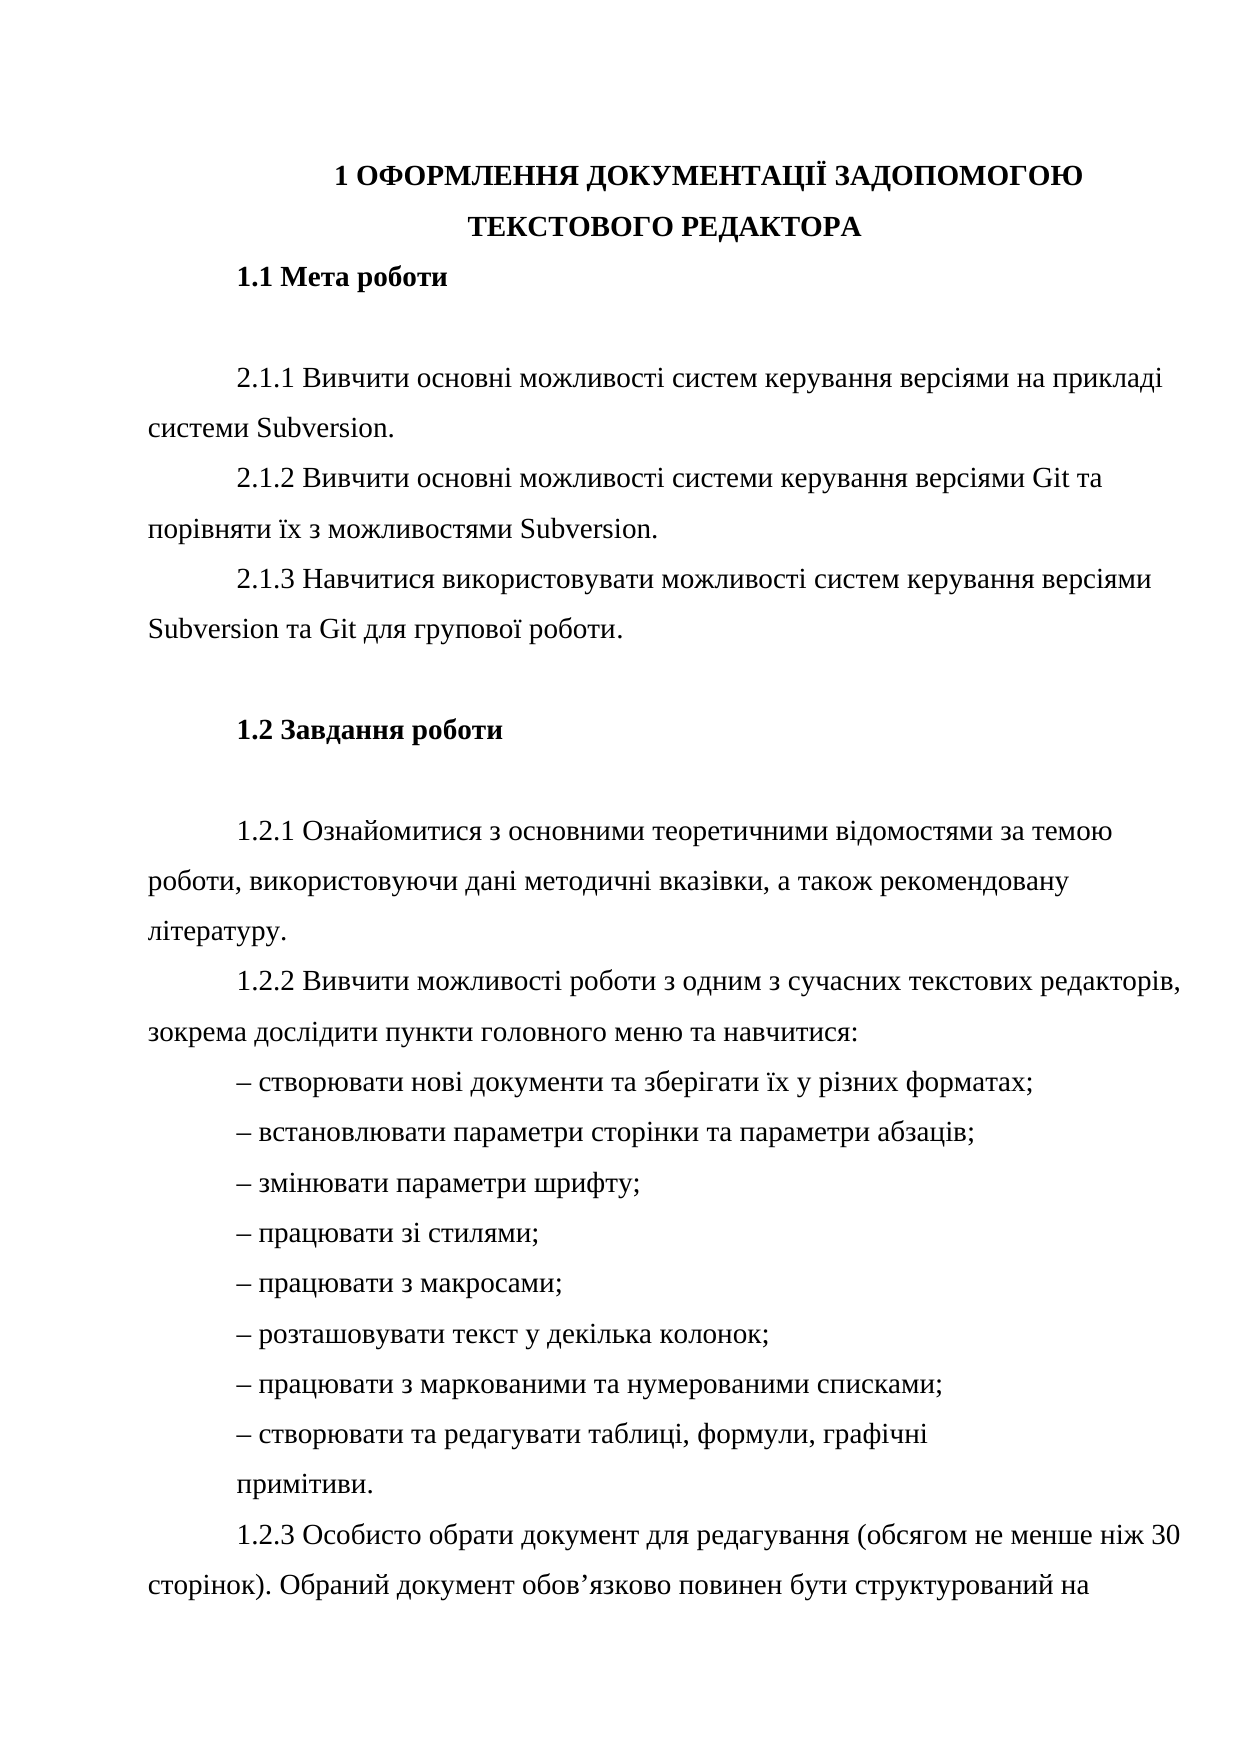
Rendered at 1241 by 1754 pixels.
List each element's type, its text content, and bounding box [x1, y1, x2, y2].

text 2.1.3 Навчитися використовувати можливості систем керування версіями Subversion та Git для групової роботи. [148, 561, 1181, 645]
text – працювати зі стилями; [148, 1215, 1181, 1249]
text – створювати та редагувати таблиці, формули, графічні [148, 1416, 1181, 1450]
text 1.2.1 Ознайомитися з основними теоретичними відомостями за темою роботи, використовуючи дані методичні вказівки, а також рекомендовану літературу. [148, 813, 1181, 947]
text 2.1.2 Вивчити основні можливості системи керування версіями Git та порівняти їх з можливостями Subversion. [148, 460, 1181, 544]
text примітиви. [148, 1467, 1181, 1500]
text – працювати з маркованими та нумерованими списками; [148, 1366, 1181, 1399]
text 1.2 Завдання роботи [148, 712, 1181, 746]
text – створювати нові документи та зберігати їх у різних форматах; [148, 1064, 1181, 1098]
text 1 ОФОРМЛЕННЯ ДОКУМЕНТАЦІЇ ЗАДОПОМОГОЮ ТЕКСТОВОГО РЕДАКТОРА [148, 158, 1181, 242]
text – змінювати параметри шрифту; [148, 1165, 1181, 1198]
text – працювати з макросами; [148, 1265, 1181, 1299]
text 2.1.1 Вивчити основні можливості систем керування версіями на прикладі системи Subversion. [148, 360, 1181, 444]
text – встановлювати параметри сторінки та параметри абзаців; [148, 1114, 1181, 1148]
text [148, 1517, 1181, 1601]
text – розташовувати текст у декілька колонок; [148, 1316, 1181, 1349]
text 1.1 Мета роботи [148, 259, 1181, 293]
text 1.2.2 Вивчити можливості роботи з одним з сучасних текстових редакторів, зокрема дослідити пункти головного меню та навчитися: [148, 963, 1181, 1047]
